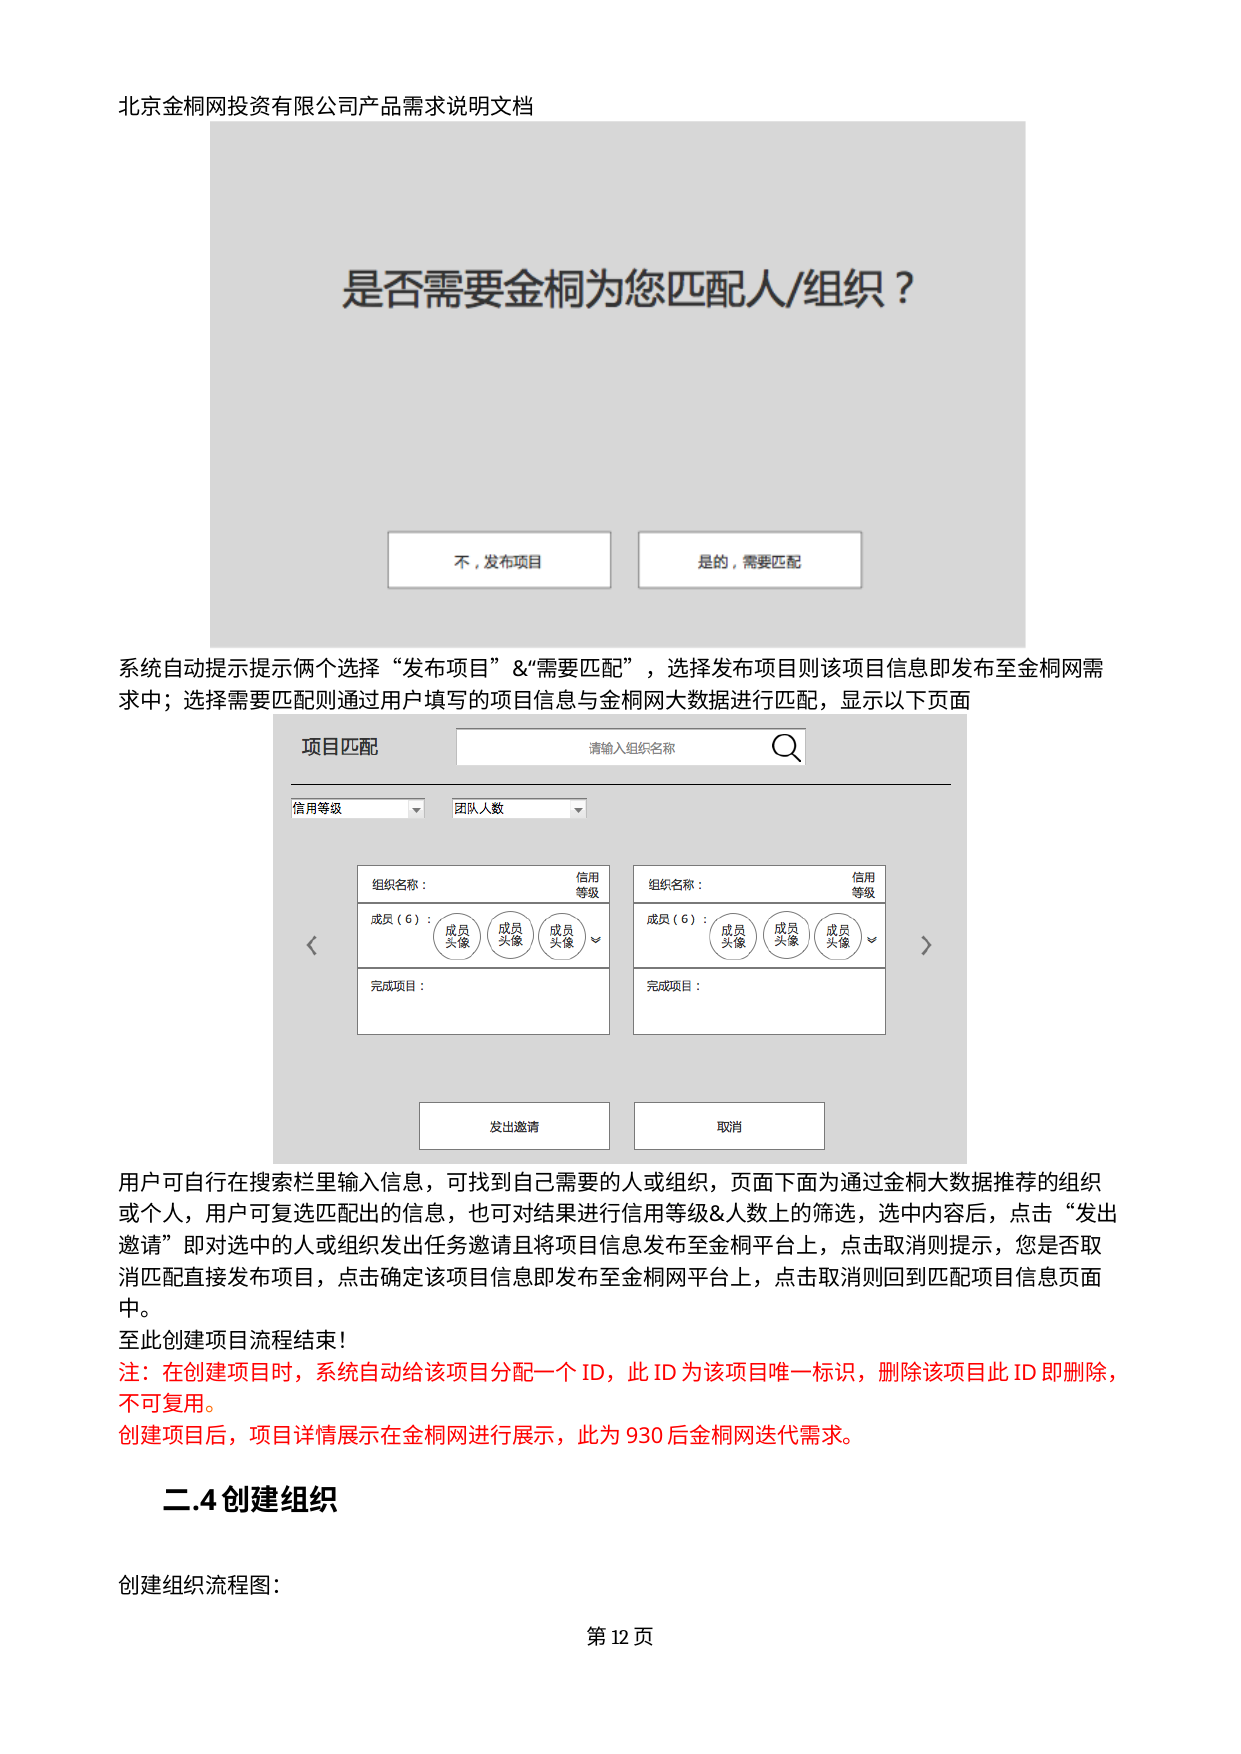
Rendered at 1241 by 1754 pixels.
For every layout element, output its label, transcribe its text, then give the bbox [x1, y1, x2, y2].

text 系统自动提示提示俩个选择“发布项目”&“需要匹配”，选择发布项目则该项目信息即发布至金桐网需求中；选择需要匹配则通过用户填写的项目信息与金桐网大数据进行匹配，显示以下页面 [118, 651, 1122, 714]
text 注：在创建项目时，系统自动给该项目分配一个ID，此ID为该项目唯一标识，删除该项目此ID即删除，不可复用。 [118, 1355, 1122, 1418]
text 创建项目后，项目详情展示在金桐网进行展示，此为930后金桐网迭代需求。 [118, 1418, 1122, 1450]
text 创建组织流程图： [118, 1568, 1122, 1599]
picture [210, 120, 1030, 651]
picture [273, 714, 967, 1165]
text 至此创建项目流程结束！ [118, 1323, 1122, 1355]
text 用户可自行在搜索栏里输入信息，可找到自己需要的人或组织，页面下面为通过金桐大数据推荐的组织或个人，用户可复选匹配出的信息，也可对结果进行信用等级&人数上的筛选，选中内容后，点击“发出邀请”即对选中的人或组织发出任务邀请且将项目信息发布至金桐平台上，点击取消则提示，您是否取消匹配直接发布项目，点击确定该项目信息即发布至金桐网平台上，点击取消则回到匹配项目信息页面中。 [118, 1164, 1122, 1323]
text 创建组织 [162, 1477, 1122, 1519]
